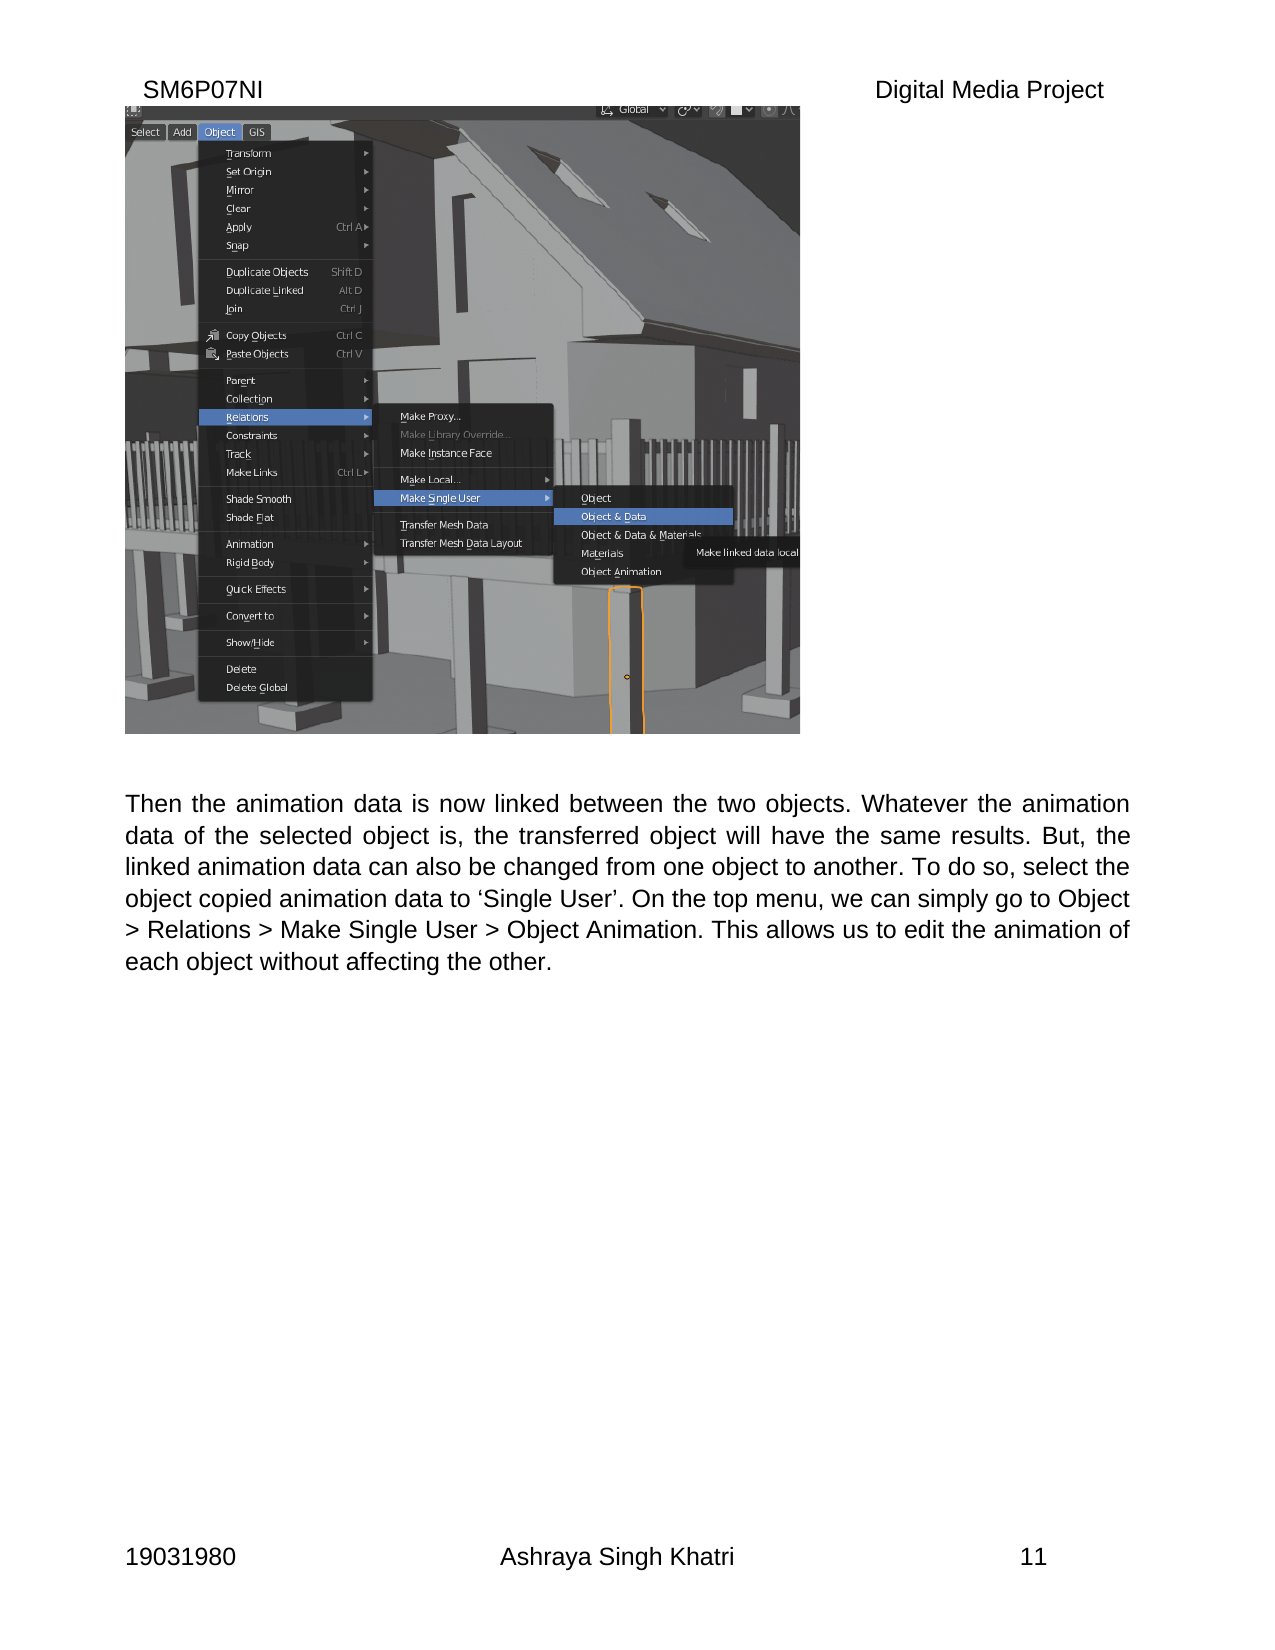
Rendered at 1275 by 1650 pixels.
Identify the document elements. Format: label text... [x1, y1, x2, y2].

text Then the animation data is now linked between the two objects. Whatever the animation data of the selected object is, the transferred object will have the same results. But, the linked animation data can also be changed from one object to another. To do so, select the object copied animation data to ‘Single User’. On the top menu, we can simply go to Object > Relations > Make Single User > Object Animation. This allows us to edit the animation of each object without affecting the other. [125, 789, 1132, 976]
picture [125, 106, 800, 734]
